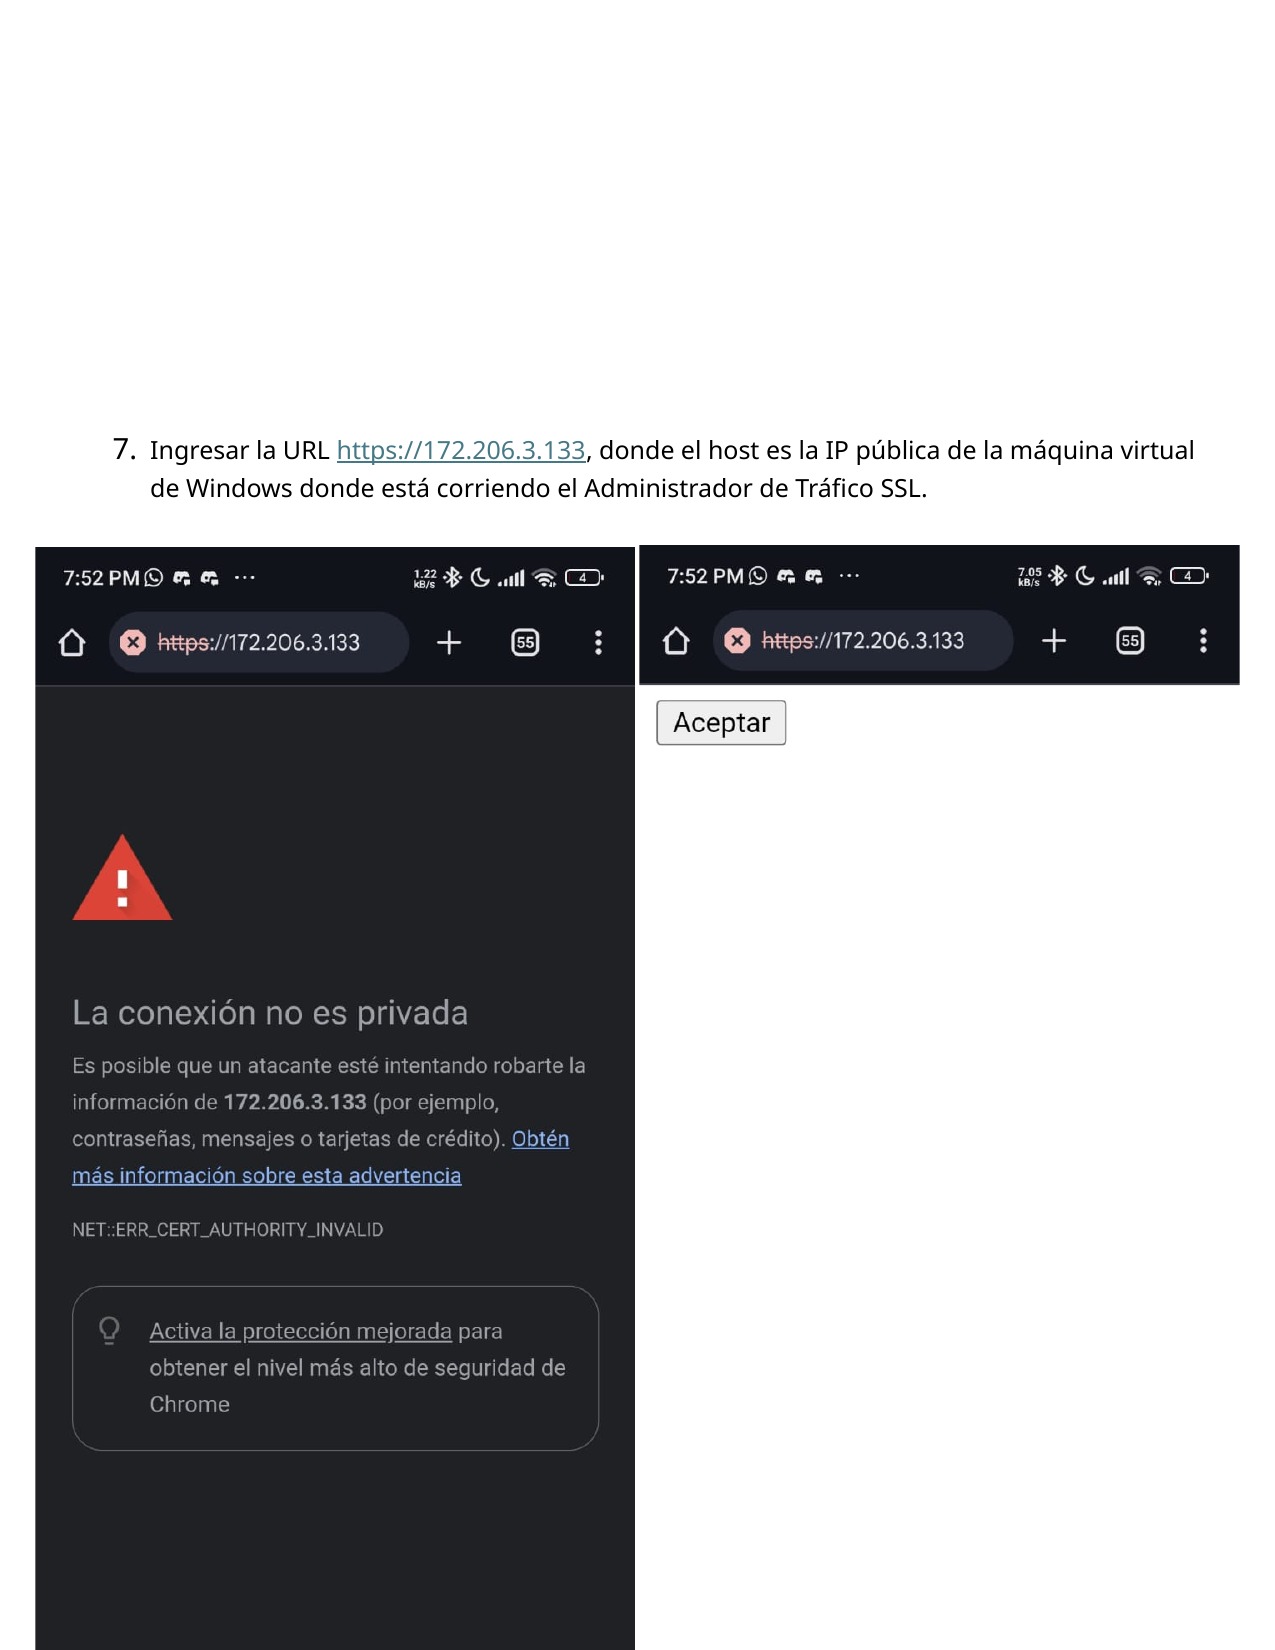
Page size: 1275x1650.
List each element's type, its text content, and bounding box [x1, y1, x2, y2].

list Ingresar la URL https://172.206.3.133, donde el host es la IP pública de la máquina virtual de Windows donde está corriendo el Administrador de Tráfico SSL. [112, 428, 1200, 504]
picture [639, 545, 1240, 1650]
picture [35, 547, 635, 1650]
